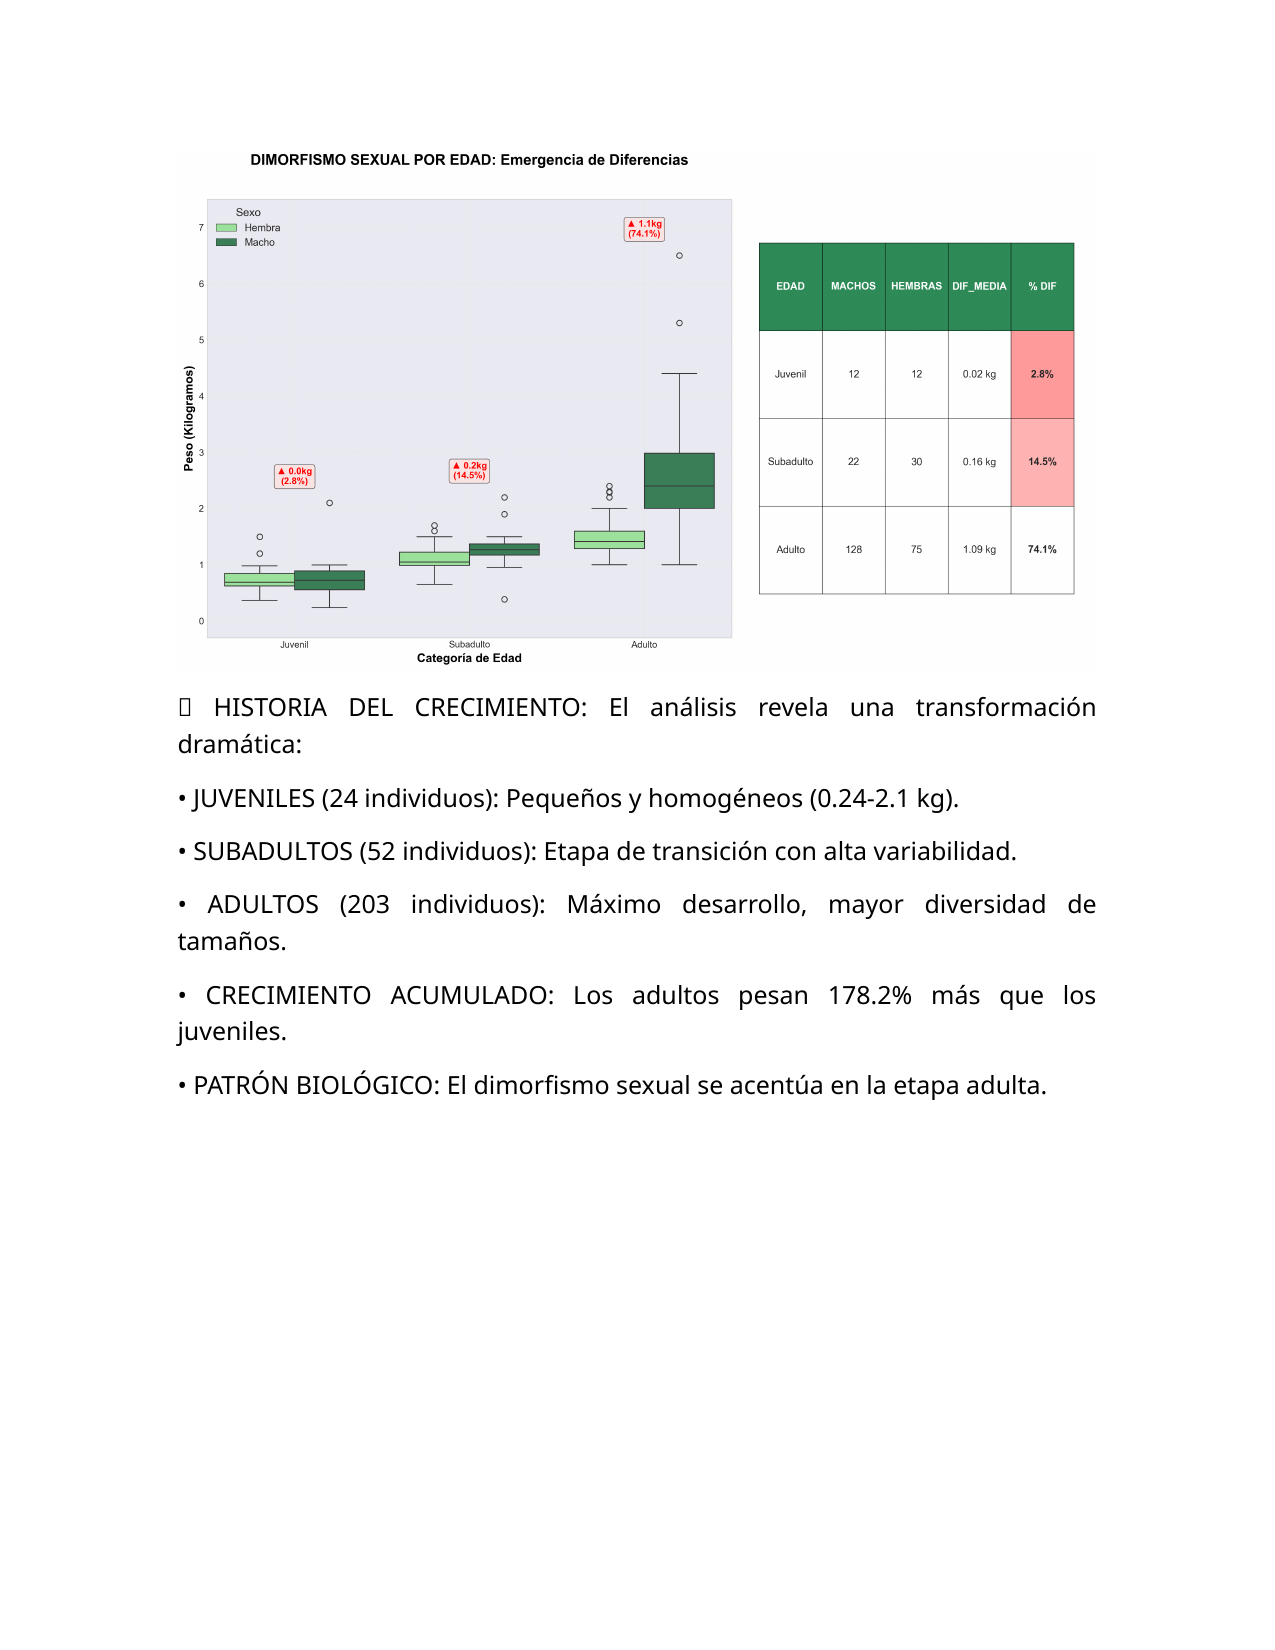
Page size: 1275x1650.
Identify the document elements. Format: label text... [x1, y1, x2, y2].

text • SUBADULTOS (52 individuos): Etapa de transición con alta variabilidad. [177, 834, 1098, 868]
text • ADULTOS (203 individuos): Máximo desarrollo, mayor diversidad de tamaños. [177, 887, 1098, 958]
picture [177, 147, 1098, 671]
text • JUVENILES (24 individuos): Pequeños y homogéneos (0.24-2.1 kg). [177, 780, 1098, 814]
text • PATRÓN BIOLÓGICO: El dimorfismo sexual se acentúa en la etapa adulta. [177, 1067, 1098, 1102]
text • CRECIMIENTO ACUMULADO: Los adultos pesan 178.2% más que los juveniles. [177, 977, 1098, 1048]
text 💡 HISTORIA DEL CRECIMIENTO: El análisis revela una transformación dramática: [177, 690, 1098, 761]
